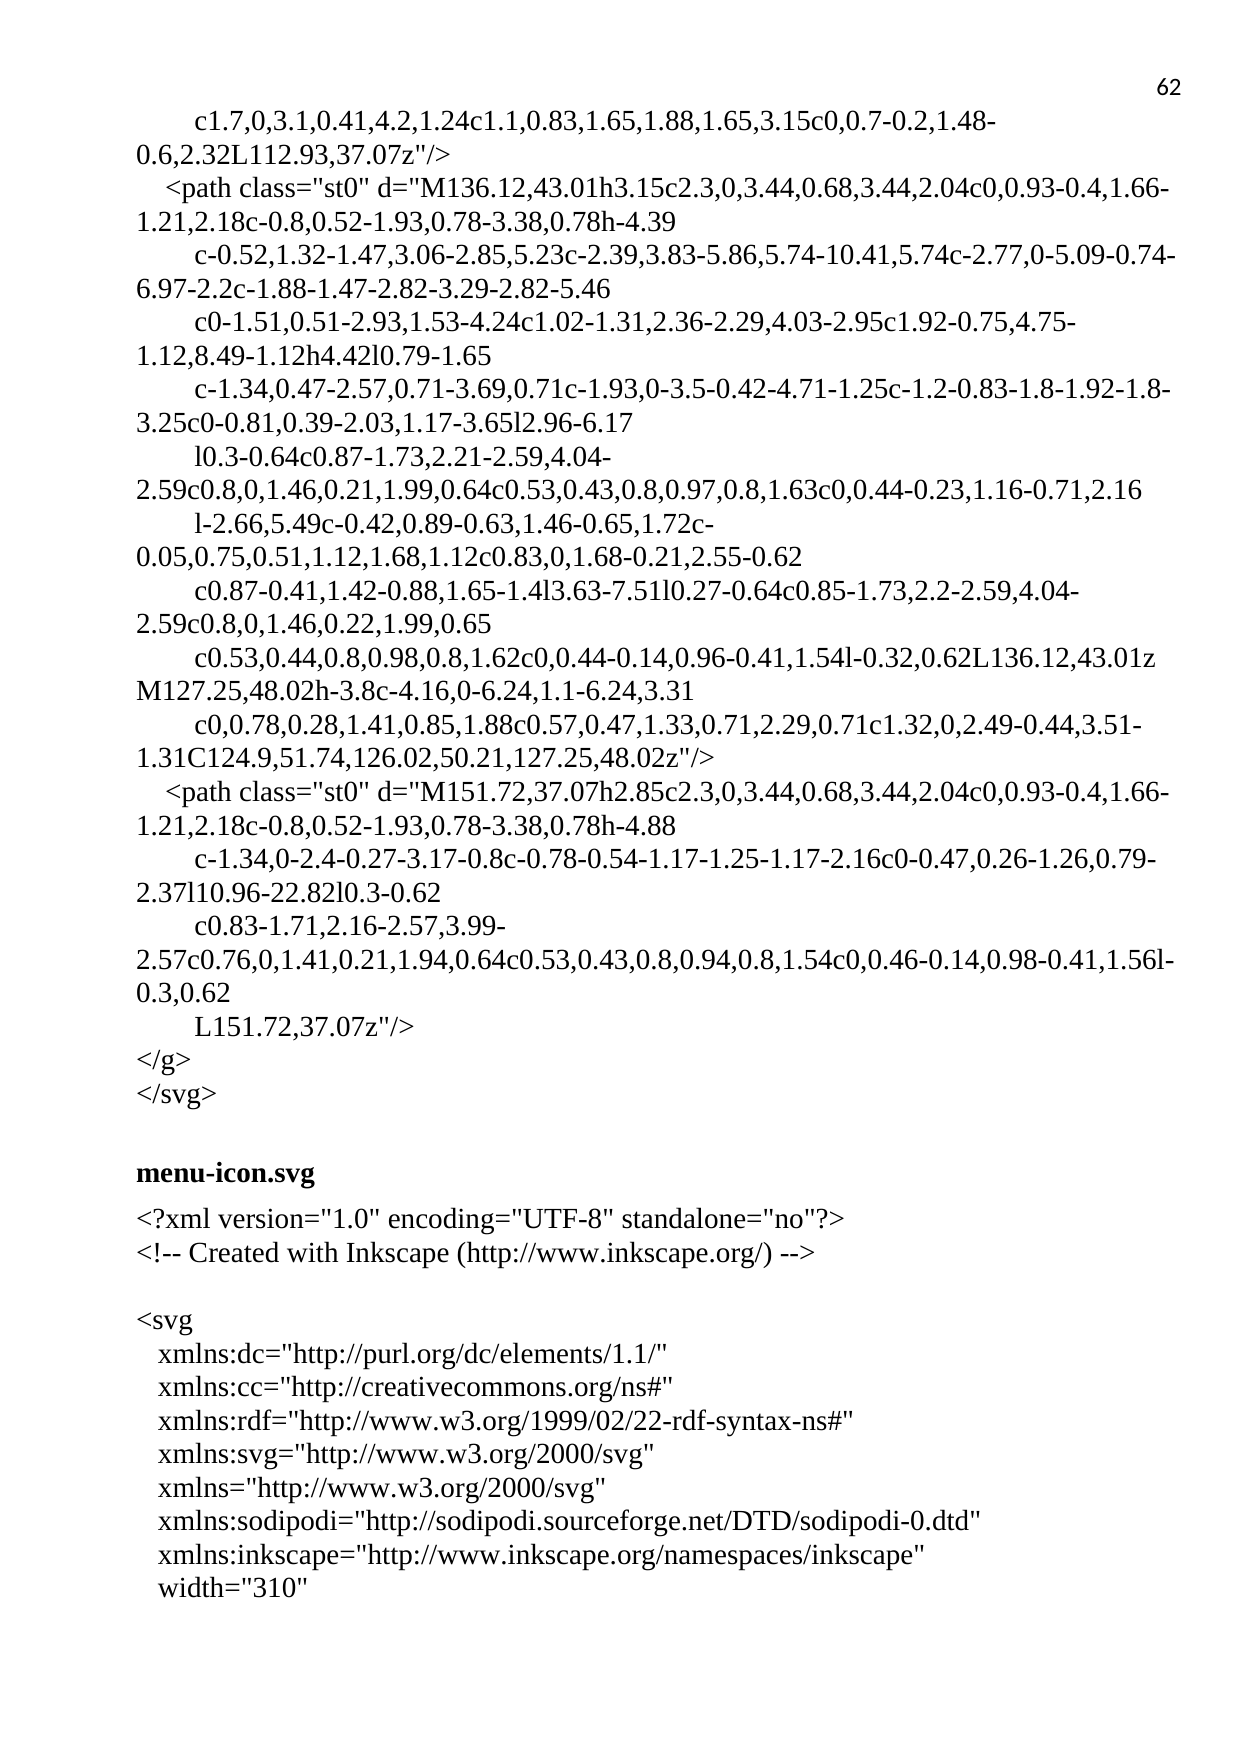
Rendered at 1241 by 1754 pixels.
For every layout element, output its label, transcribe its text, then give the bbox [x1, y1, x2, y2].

text L151.72,37.07z"/> [136, 1009, 1181, 1042]
text <path class="st0" d="M151.72,37.07h2.85c2.3,0,3.44,0.68,3.44,2.04c0,0.93-0.4,1.66-1.21,2.18c-0.8,0.52-1.93,0.78-3.38,0.78h-4.88 [136, 774, 1181, 841]
text c0.53,0.44,0.8,0.98,0.8,1.62c0,0.44-0.14,0.96-0.41,1.54l-0.32,0.62L136.12,43.01z M127.25,48.02h-3.8c-4.16,0-6.24,1.1-6.24,3.31 [136, 640, 1181, 707]
text <svg [136, 1302, 1181, 1336]
text c0,0.78,0.28,1.41,0.85,1.88c0.57,0.47,1.33,0.71,2.29,0.71c1.32,0,2.49-0.44,3.51-1.31C124.9,51.74,126.02,50.21,127.25,48.02z"/> [136, 707, 1181, 774]
text c-1.34,0.47-2.57,0.71-3.69,0.71c-1.93,0-3.5-0.42-4.71-1.25c-1.2-0.83-1.8-1.92-1.8-3.25c0-0.81,0.39-2.03,1.17-3.65l2.96-6.17 [136, 372, 1181, 439]
text l0.3-0.64c0.87-1.73,2.21-2.59,4.04-2.59c0.8,0,1.46,0.21,1.99,0.64c0.53,0.43,0.8,0.97,0.8,1.63c0,0.44-0.23,1.16-0.71,2.16 [136, 439, 1181, 506]
subtitle menu-icon.svg [136, 1156, 1181, 1189]
text xmlns:inkscape="http://www.inkscape.org/namespaces/inkscape" [136, 1537, 1181, 1571]
text c-1.34,0-2.4-0.27-3.17-0.8c-0.78-0.54-1.17-1.25-1.17-2.16c0-0.47,0.26-1.26,0.79-2.37l10.96-22.82l0.3-0.62 [136, 841, 1181, 908]
text xmlns:svg="http://www.w3.org/2000/svg" [136, 1436, 1181, 1470]
text xmlns:rdf="http://www.w3.org/1999/02/22-rdf-syntax-ns#" [136, 1403, 1181, 1436]
text xmlns:sodipodi="http://sodipodi.sourceforge.net/DTD/sodipodi-0.dtd" [136, 1503, 1181, 1537]
text c0.87-0.41,1.42-0.88,1.65-1.4l3.63-7.51l0.27-0.64c0.85-1.73,2.2-2.59,4.04-2.59c0.8,0,1.46,0.22,1.99,0.65 [136, 573, 1181, 640]
text xmlns:cc="http://creativecommons.org/ns#" [136, 1369, 1181, 1403]
text </g> [136, 1042, 1181, 1076]
text <path class="st0" d="M136.12,43.01h3.15c2.3,0,3.44,0.68,3.44,2.04c0,0.93-0.4,1.66-1.21,2.18c-0.8,0.52-1.93,0.78-3.38,0.78h-4.39 [136, 170, 1181, 237]
text c0-1.51,0.51-2.93,1.53-4.24c1.02-1.31,2.36-2.29,4.03-2.95c1.92-0.75,4.75-1.12,8.49-1.12h4.42l0.79-1.65 [136, 304, 1181, 372]
text c-0.52,1.32-1.47,3.06-2.85,5.23c-2.39,3.83-5.86,5.74-10.41,5.74c-2.77,0-5.09-0.74-6.97-2.2c-1.88-1.47-2.82-3.29-2.82-5.46 [136, 237, 1181, 304]
text c0.83-1.71,2.16-2.57,3.99-2.57c0.76,0,1.41,0.21,1.94,0.64c0.53,0.43,0.8,0.94,0.8,1.54c0,0.46-0.14,0.98-0.41,1.56l-0.3,0.62 [136, 908, 1181, 1009]
text c1.7,0,3.1,0.41,4.2,1.24c1.1,0.83,1.65,1.88,1.65,3.15c0,0.7-0.2,1.48-0.6,2.32L112.93,37.07z"/> [136, 103, 1181, 170]
text <?xml version="1.0" encoding="UTF-8" standalone="no"?> [136, 1202, 1181, 1235]
text xmlns:dc="http://purl.org/dc/elements/1.1/" [136, 1336, 1181, 1369]
text l-2.66,5.49c-0.42,0.89-0.63,1.46-0.65,1.72c-0.05,0.75,0.51,1.12,1.68,1.12c0.83,0,1.68-0.21,2.55-0.62 [136, 506, 1181, 573]
text <!-- Created with Inkscape (http://www.inkscape.org/) --> [136, 1235, 1181, 1269]
text xmlns="http://www.w3.org/2000/svg" [136, 1470, 1181, 1503]
text </svg> [136, 1076, 1181, 1109]
text width="310" [136, 1571, 1181, 1604]
